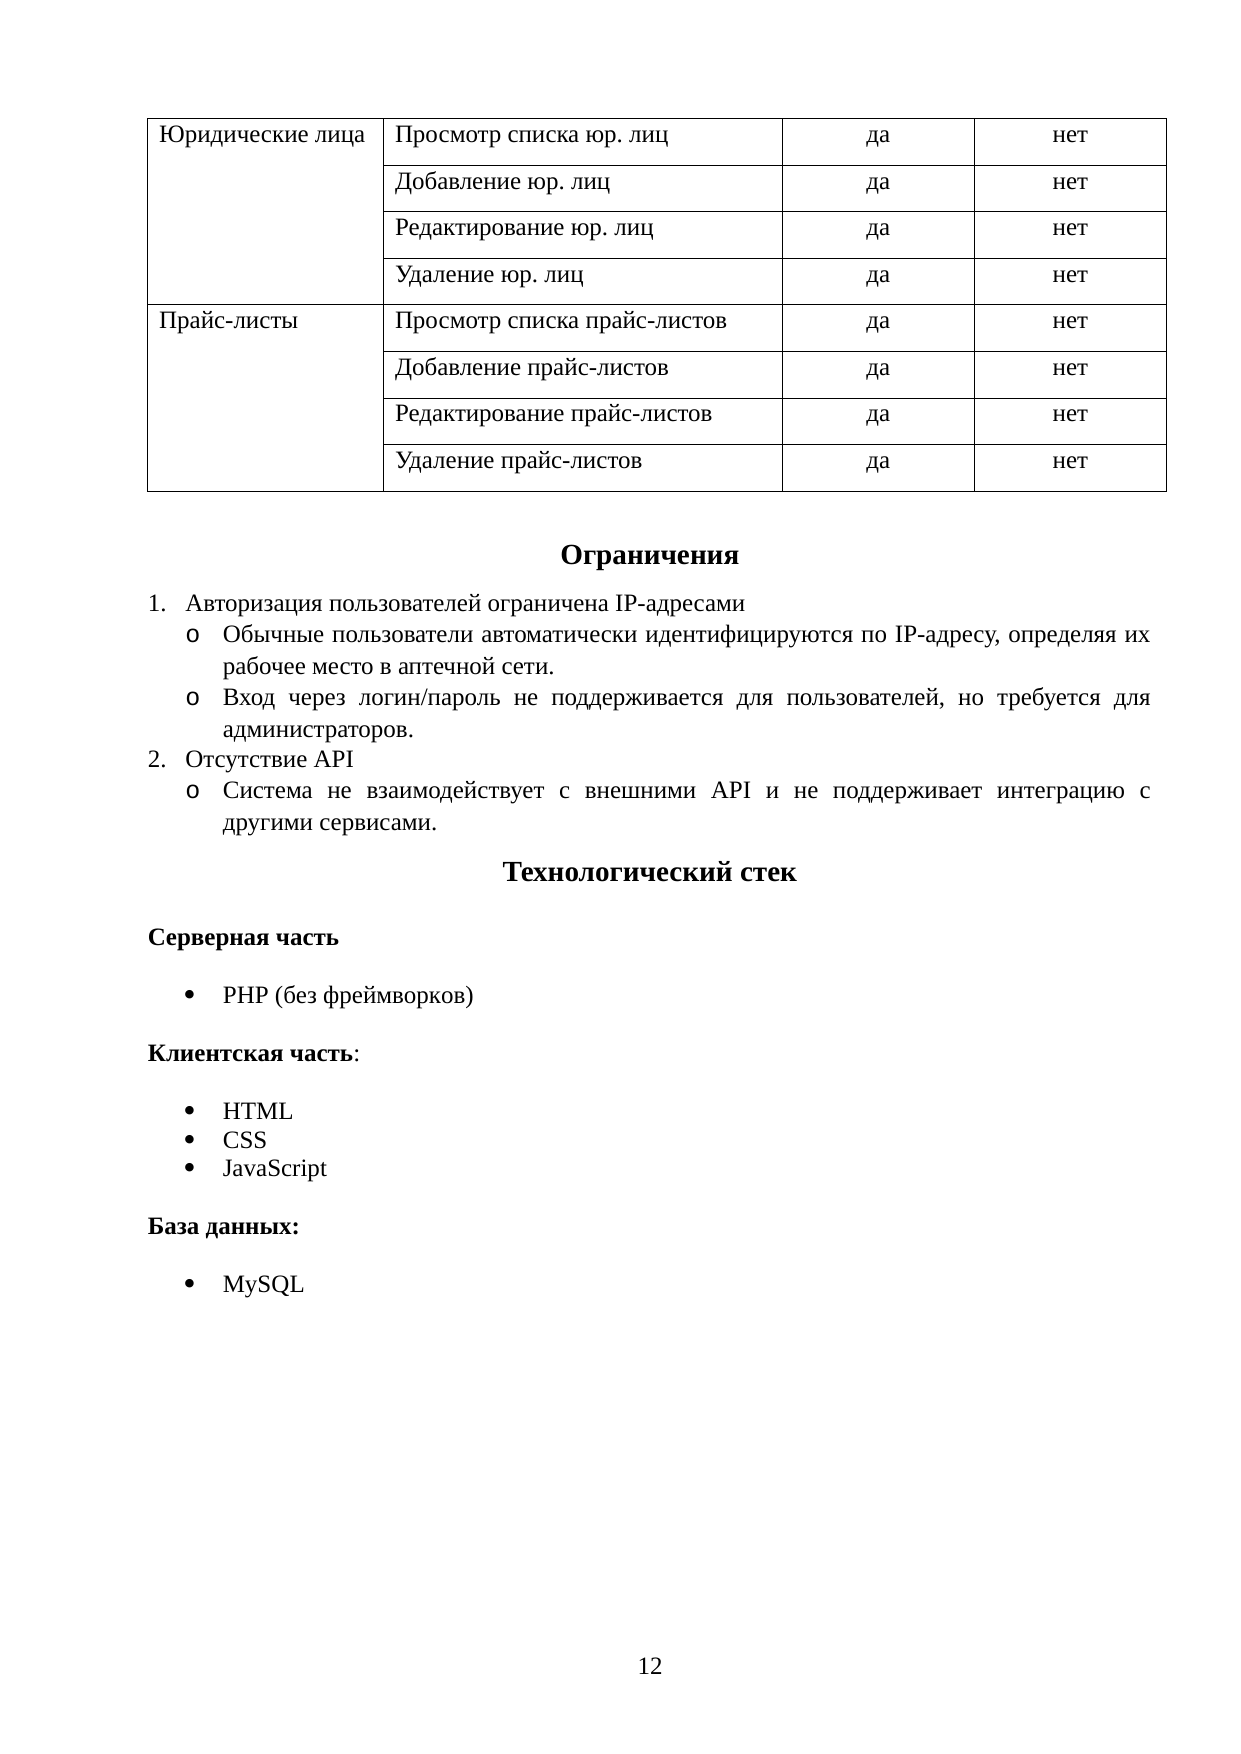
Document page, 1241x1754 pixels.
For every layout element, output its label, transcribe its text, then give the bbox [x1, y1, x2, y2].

table_cell да [783, 166, 974, 211]
list HTML [185, 1096, 1152, 1125]
list Вход через логин/пароль не поддерживается для пользователей, но требуется для администраторов. [185, 682, 1152, 743]
table_cell да [783, 119, 974, 165]
table_cell да [783, 399, 974, 444]
subtitle Технологический стек [148, 854, 1152, 888]
table_cell да [783, 445, 974, 491]
table_cell нет [975, 352, 1166, 397]
list Система не взаимодействует с внешними API и не поддерживает интеграцию с другими сервисами. [185, 775, 1152, 836]
table_cell Прайс-листы [148, 305, 383, 491]
list MySQL [185, 1269, 1152, 1298]
table_cell нет [975, 166, 1166, 211]
text База данных: [148, 1211, 1152, 1240]
table_cell Редактирование юр. лиц [384, 212, 782, 258]
table_cell нет [975, 445, 1166, 491]
table_cell да [783, 212, 974, 258]
table_cell да [783, 305, 974, 351]
table_cell Просмотр списка прайс-листов [384, 305, 782, 351]
table_cell Просмотр списка юр. лиц [384, 119, 782, 165]
table_cell Удаление прайс-листов [384, 445, 782, 491]
table_cell Редактирование прайс-листов [384, 399, 782, 444]
table_cell нет [975, 305, 1166, 351]
list JavaScript [185, 1153, 1152, 1182]
table_cell Удаление юр. лиц [384, 259, 782, 304]
table_cell нет [975, 212, 1166, 258]
table_cell нет [975, 259, 1166, 304]
list PHP (без фреймворков) [185, 980, 1152, 1009]
table_cell Юридические лица [148, 119, 383, 304]
subtitle Ограничения [148, 537, 1152, 571]
list CSS [185, 1125, 1152, 1153]
list Авторизация пользователей ограничена IP-адресами [148, 588, 1152, 617]
table_cell да [783, 259, 974, 304]
text Клиентская часть: [148, 1038, 1152, 1067]
table_cell Добавление юр. лиц [384, 166, 782, 211]
list Отсутствие API [148, 744, 1152, 773]
table_cell нет [975, 119, 1166, 165]
list Обычные пользователи автоматически идентифицируются по IP-адресу, определяя их рабочее место в аптечной сети. [185, 619, 1152, 680]
table_cell Добавление прайс-листов [384, 352, 782, 397]
text Серверная часть [148, 922, 1152, 951]
table_cell да [783, 352, 974, 397]
table_cell нет [975, 399, 1166, 444]
